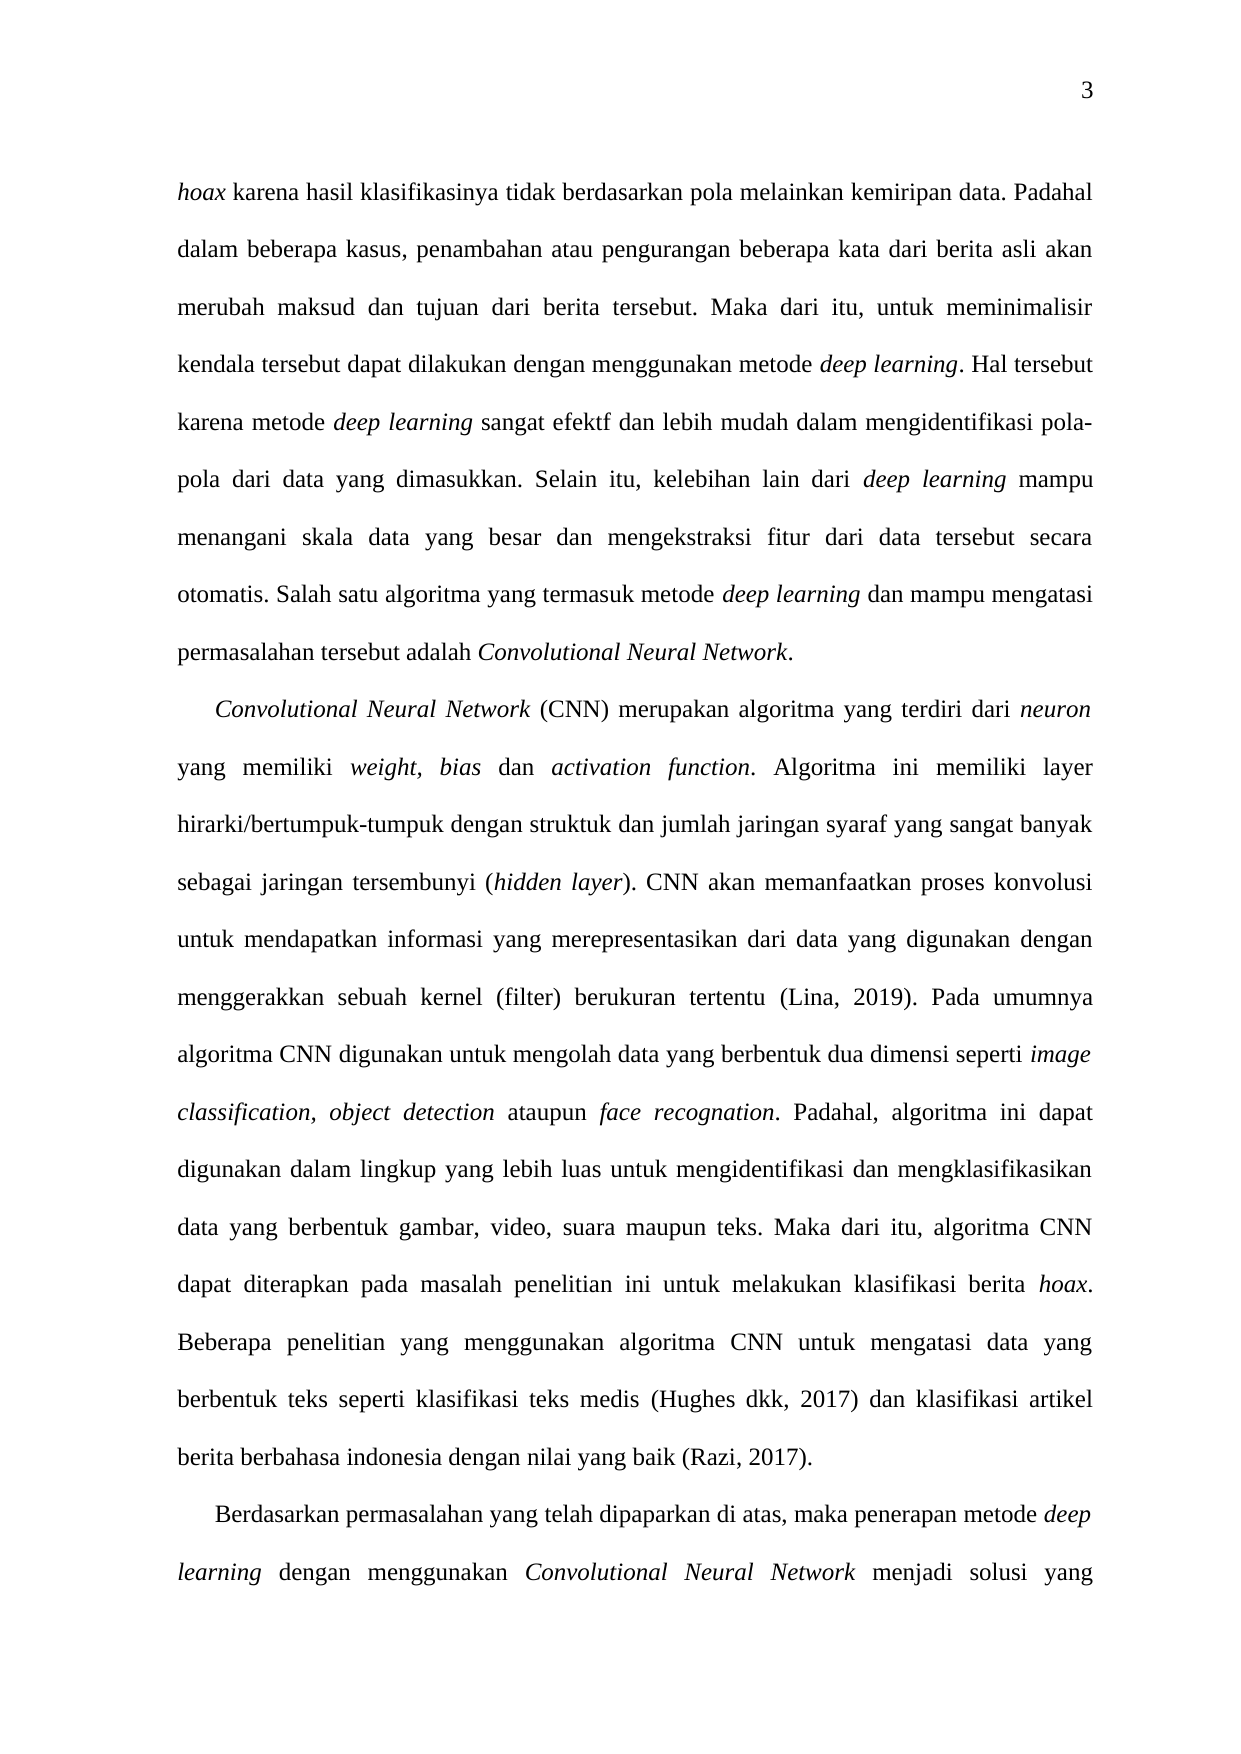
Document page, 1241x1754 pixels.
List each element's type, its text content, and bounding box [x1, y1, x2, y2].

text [177, 177, 1093, 666]
text Convolutional Neural Network (CNN) merupakan algoritma yang terdiri dari neuron yang memiliki weight, bias dan activation function. Algoritma ini memiliki layer hirarki/bertumpuk-tumpuk dengan struktuk dan jumlah jaringan syaraf yang sangat banyak sebagai jaringan tersembunyi (hidden layer). CNN akan memanfaatkan proses konvolusi untuk mendapatkan informasi yang merepresentasikan dari data yang digunakan dengan menggerakkan sebuah kernel (filter) berukuran tertentu (Lina, 2019). Pada umumnya algoritma CNN digunakan untuk mengolah data yang berbentuk dua dimensi seperti image classification, object detection ataupun face recognation. Padahal, algoritma ini dapat digunakan dalam lingkup yang lebih luas untuk mengidentifikasi dan mengklasifikasikan data yang berbentuk gambar, video, suara maupun teks. Maka dari itu, algoritma CNN dapat diterapkan pada masalah penelitian ini untuk melakukan klasifikasi berita hoax. Beberapa penelitian yang menggunakan algoritma CNN untuk mengatasi data yang berbentuk teks seperti klasifikasi teks medis (Hughes dkk, 2017) dan klasifikasi artikel berita berbahasa indonesia dengan nilai yang baik (Razi, 2017). [177, 694, 1093, 1471]
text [177, 1499, 1093, 1586]
